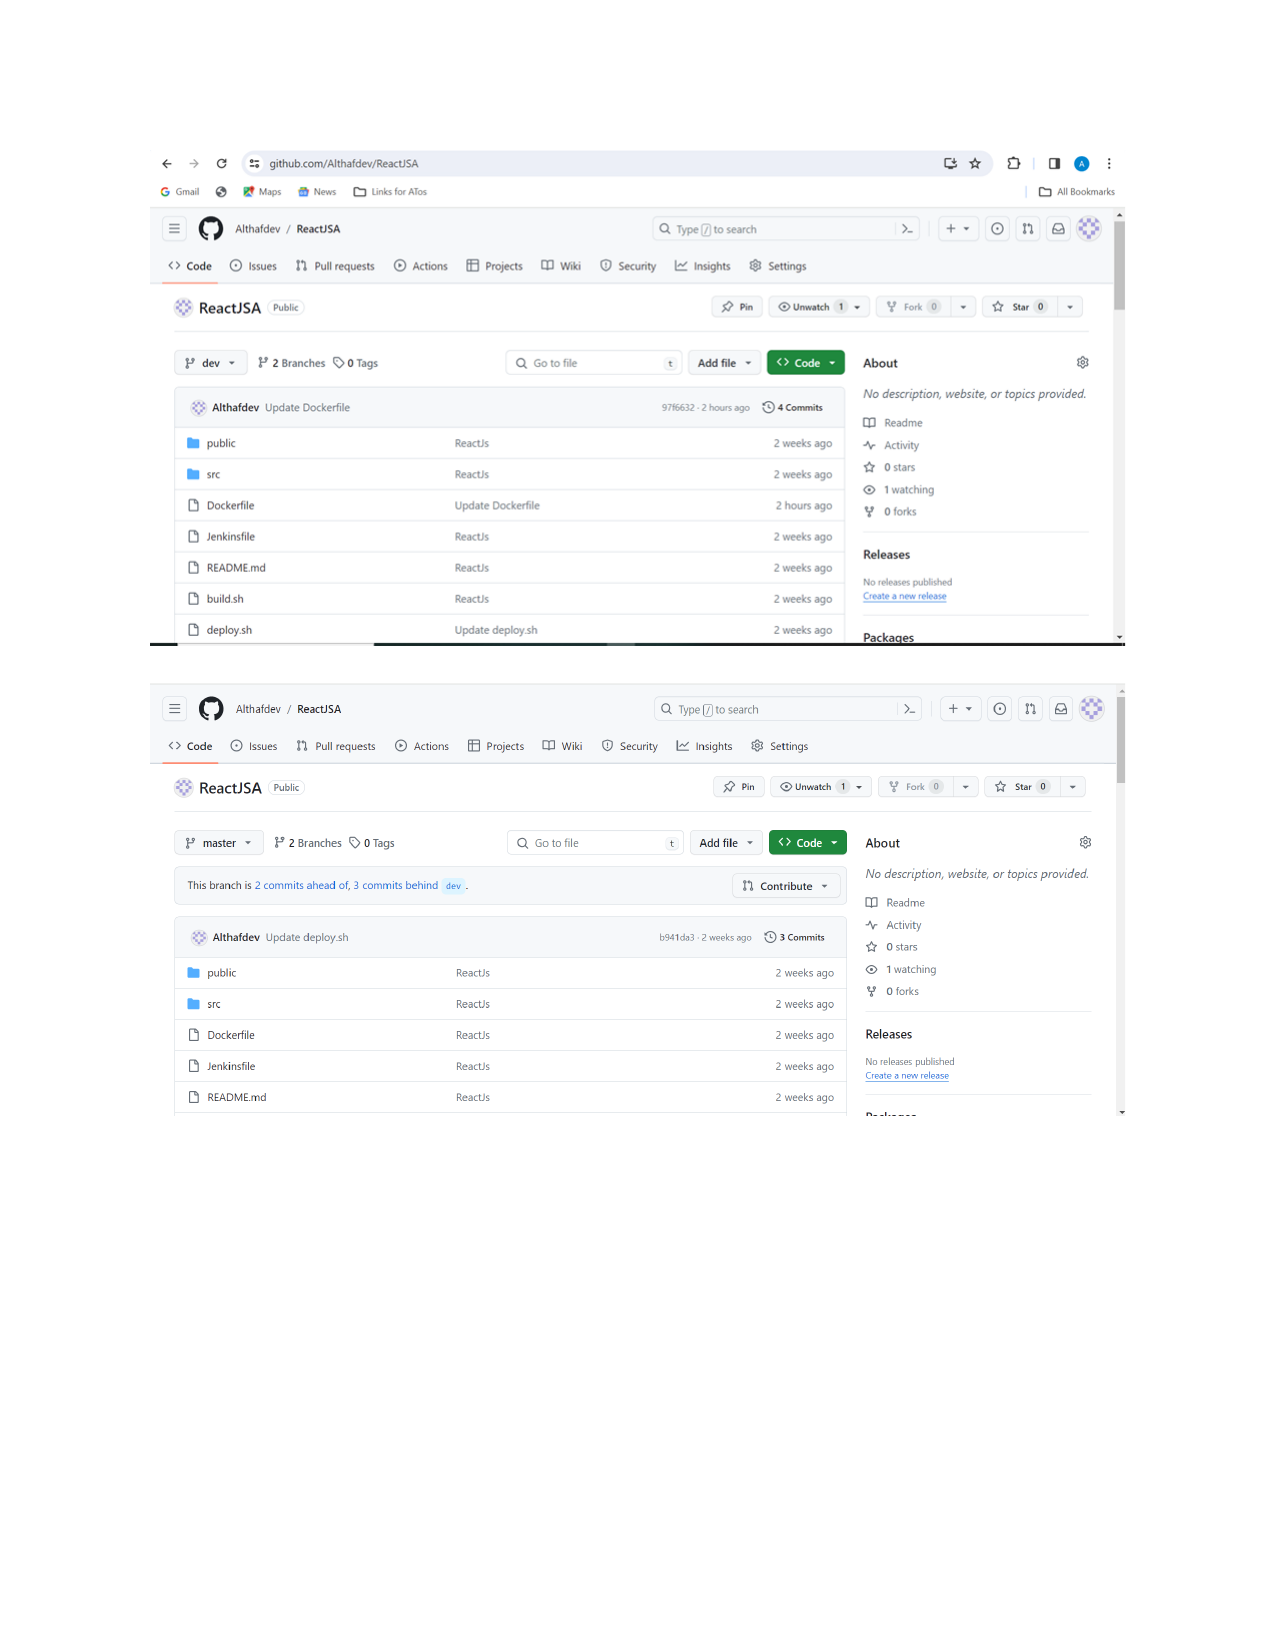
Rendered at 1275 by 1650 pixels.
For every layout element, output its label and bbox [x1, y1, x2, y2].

picture [150, 150, 1125, 646]
picture [150, 682, 1125, 1116]
